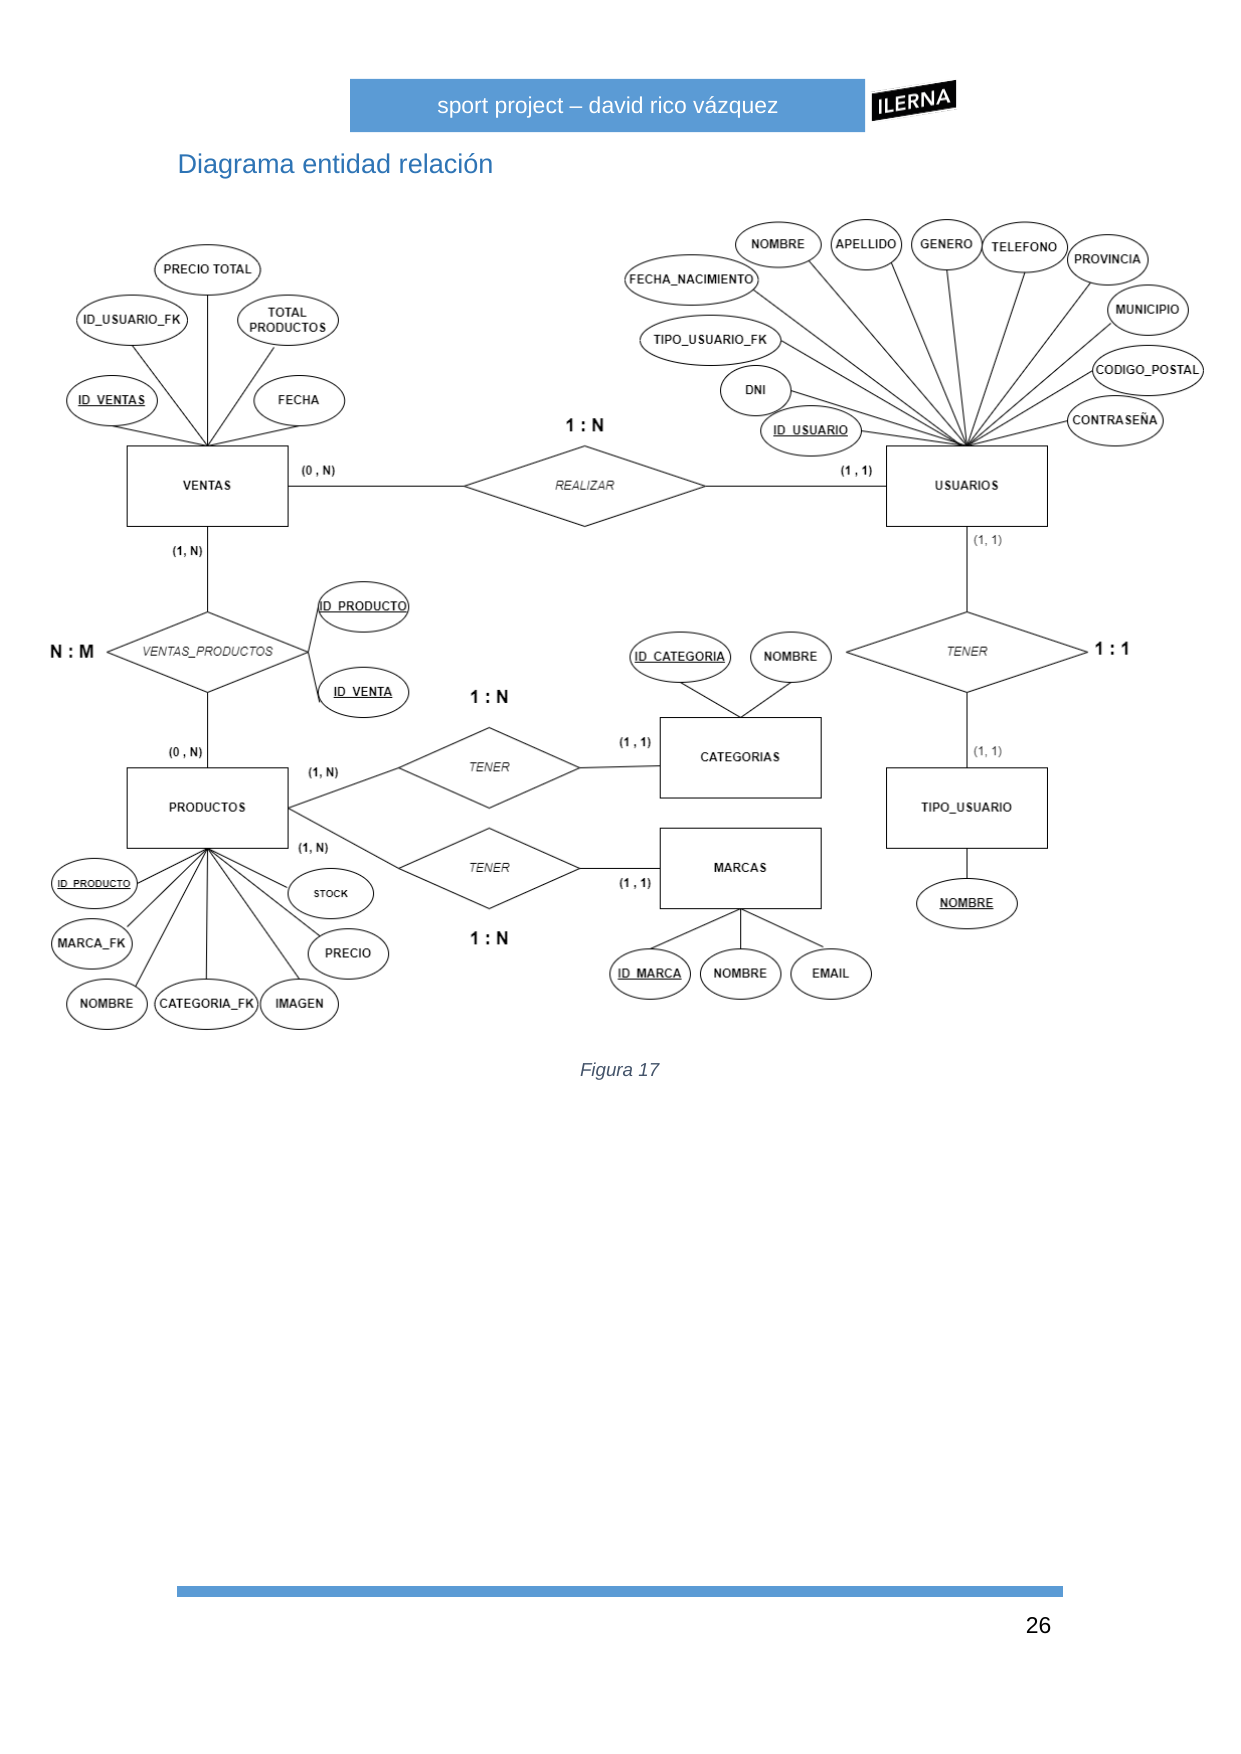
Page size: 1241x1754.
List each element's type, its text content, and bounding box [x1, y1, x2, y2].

picture [16, 199, 1224, 1050]
picture [870, 78, 958, 123]
subtitle Diagrama entidad relación [177, 148, 1063, 179]
